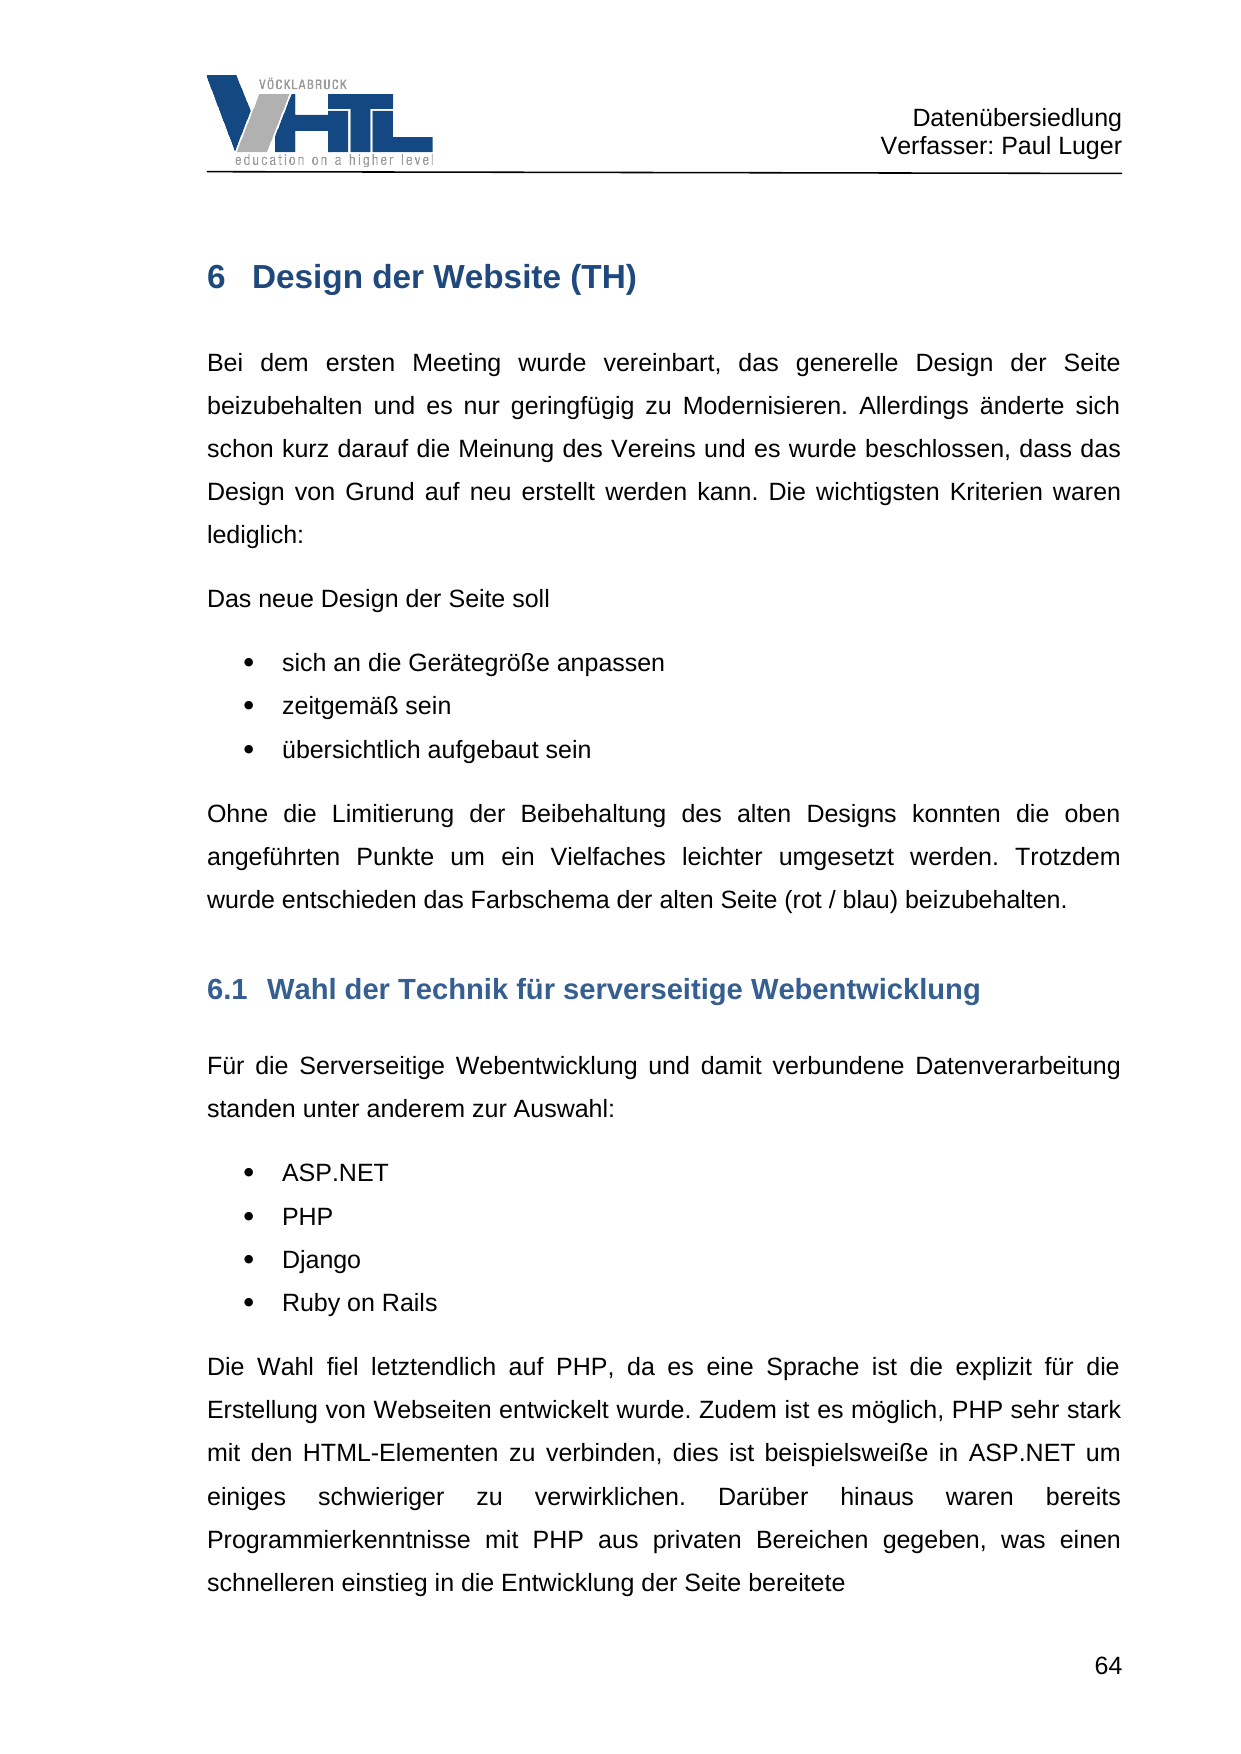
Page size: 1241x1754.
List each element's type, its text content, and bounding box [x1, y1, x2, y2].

subtitle Design der Website (TH) [207, 257, 1122, 295]
subtitle Wahl der Technik für serverseitige Webentwicklung [207, 972, 1122, 1005]
text Bei dem ersten Meeting wurde vereinbart, das generelle Design der Seite beizubehalten und es nur geringfügig zu Modernisieren. Allerdings änderte sich schon kurz darauf die Meinung des Vereins und es wurde beschlossen, dass das Design von Grund auf neu erstellt werden kann. Die wichtigsten Kriterien waren lediglich: [207, 348, 1122, 549]
list PHP [244, 1202, 1122, 1230]
text Ohne die Limitierung der Beibehaltung des alten Designs konnten die oben angeführten Punkte um ein Vielfaches leichter umgesetzt werden. Trotzdem wurde entschieden das Farbschema der alten Seite (rot / blau) beizubehalten. [207, 799, 1122, 914]
text Für die Serverseitige Webentwicklung und damit verbundene Datenverarbeitung standen unter anderem zur Auswahl: [207, 1051, 1122, 1123]
list Ruby on Rails [244, 1288, 1122, 1317]
list Django [244, 1245, 1122, 1274]
list sich an die Gerätegröße anpassen [244, 648, 1122, 677]
picture [206, 75, 433, 167]
text Das neue Design der Seite soll [207, 584, 1122, 613]
list ASP.NET [244, 1158, 1122, 1187]
list zeitgemäß sein [244, 691, 1122, 720]
text Die Wahl fiel letztendlich auf PHP, da es eine Sprache ist die explizit für die Erstellung von Webseiten entwickelt wurde. Zudem ist es möglich, PHP sehr stark mit den HTML-Elementen zu verbinden, dies ist beispielsweiße in ASP.NET um einiges schwieriger zu verwirklichen. Darüber hinaus waren bereits Programmierkenntnisse mit PHP aus privaten Bereichen gegeben, was einen schnelleren einstieg in die Entwicklung der Seite bereitete [207, 1352, 1122, 1596]
list übersichtlich aufgebaut sein [244, 734, 1122, 763]
